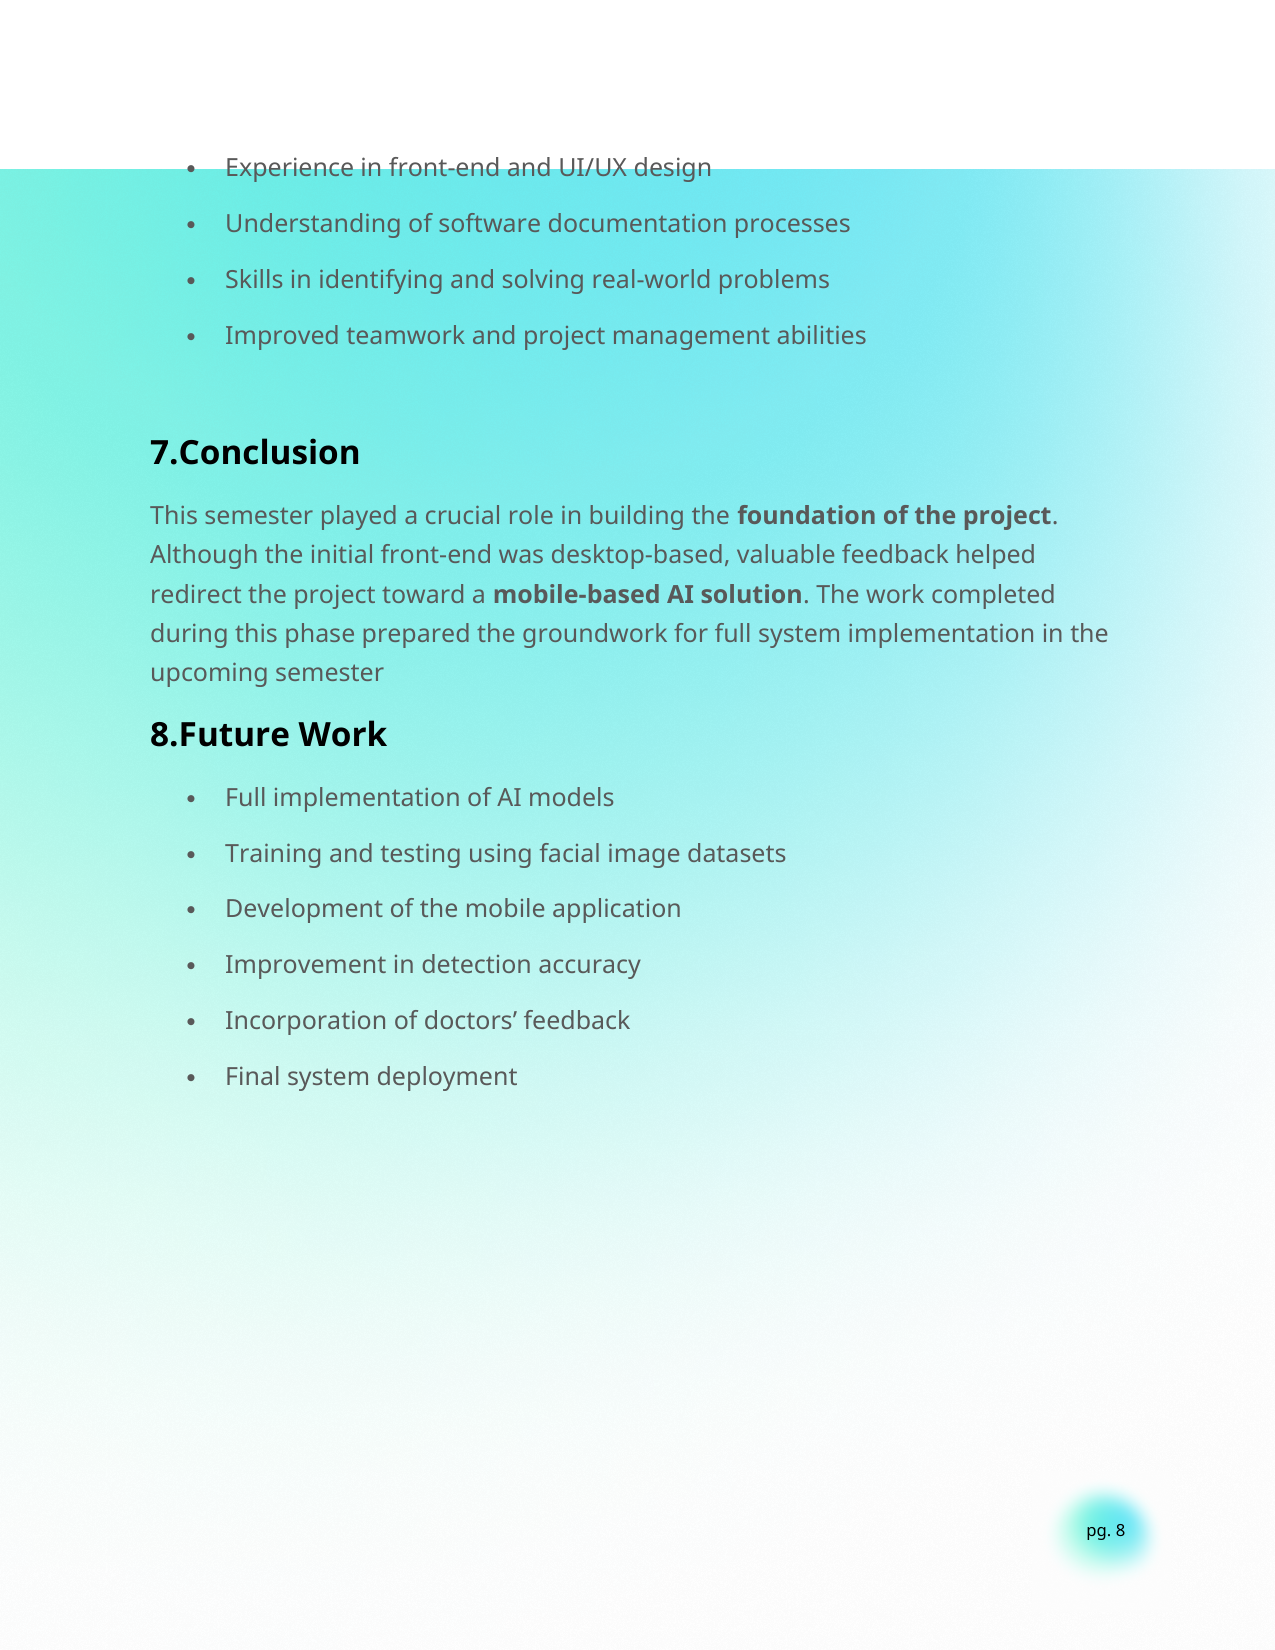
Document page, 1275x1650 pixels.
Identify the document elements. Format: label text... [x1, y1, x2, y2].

text This semester played a crucial role in building the foundation of the project. Although the initial front-end was desktop-based, valuable feedback helped redirect the project toward a mobile-based AI solution. The work completed during this phase prepared the groundwork for full system implementation in the upcoming semester [150, 498, 1125, 689]
list Training and testing using facial image datasets [187, 835, 1125, 869]
list Full implementation of AI models [187, 779, 1125, 813]
subtitle 7.Conclusion [150, 429, 1125, 474]
list Understanding of software documentation processes [187, 206, 1125, 240]
list Improved teamwork and project management abilities [187, 317, 1125, 352]
list Improvement in detection accuracy [187, 947, 1125, 981]
list Final system deployment [187, 1058, 1125, 1093]
list Skills in identifying and solving real-world problems [187, 262, 1125, 296]
list Development of the mobile application [187, 891, 1125, 925]
list Experience in front-end and UI/UX design [187, 150, 1125, 184]
picture [0, 169, 1275, 1650]
text 8.Future Work [150, 711, 1125, 756]
list Incorporation of doctors’ feedback [187, 1003, 1125, 1037]
